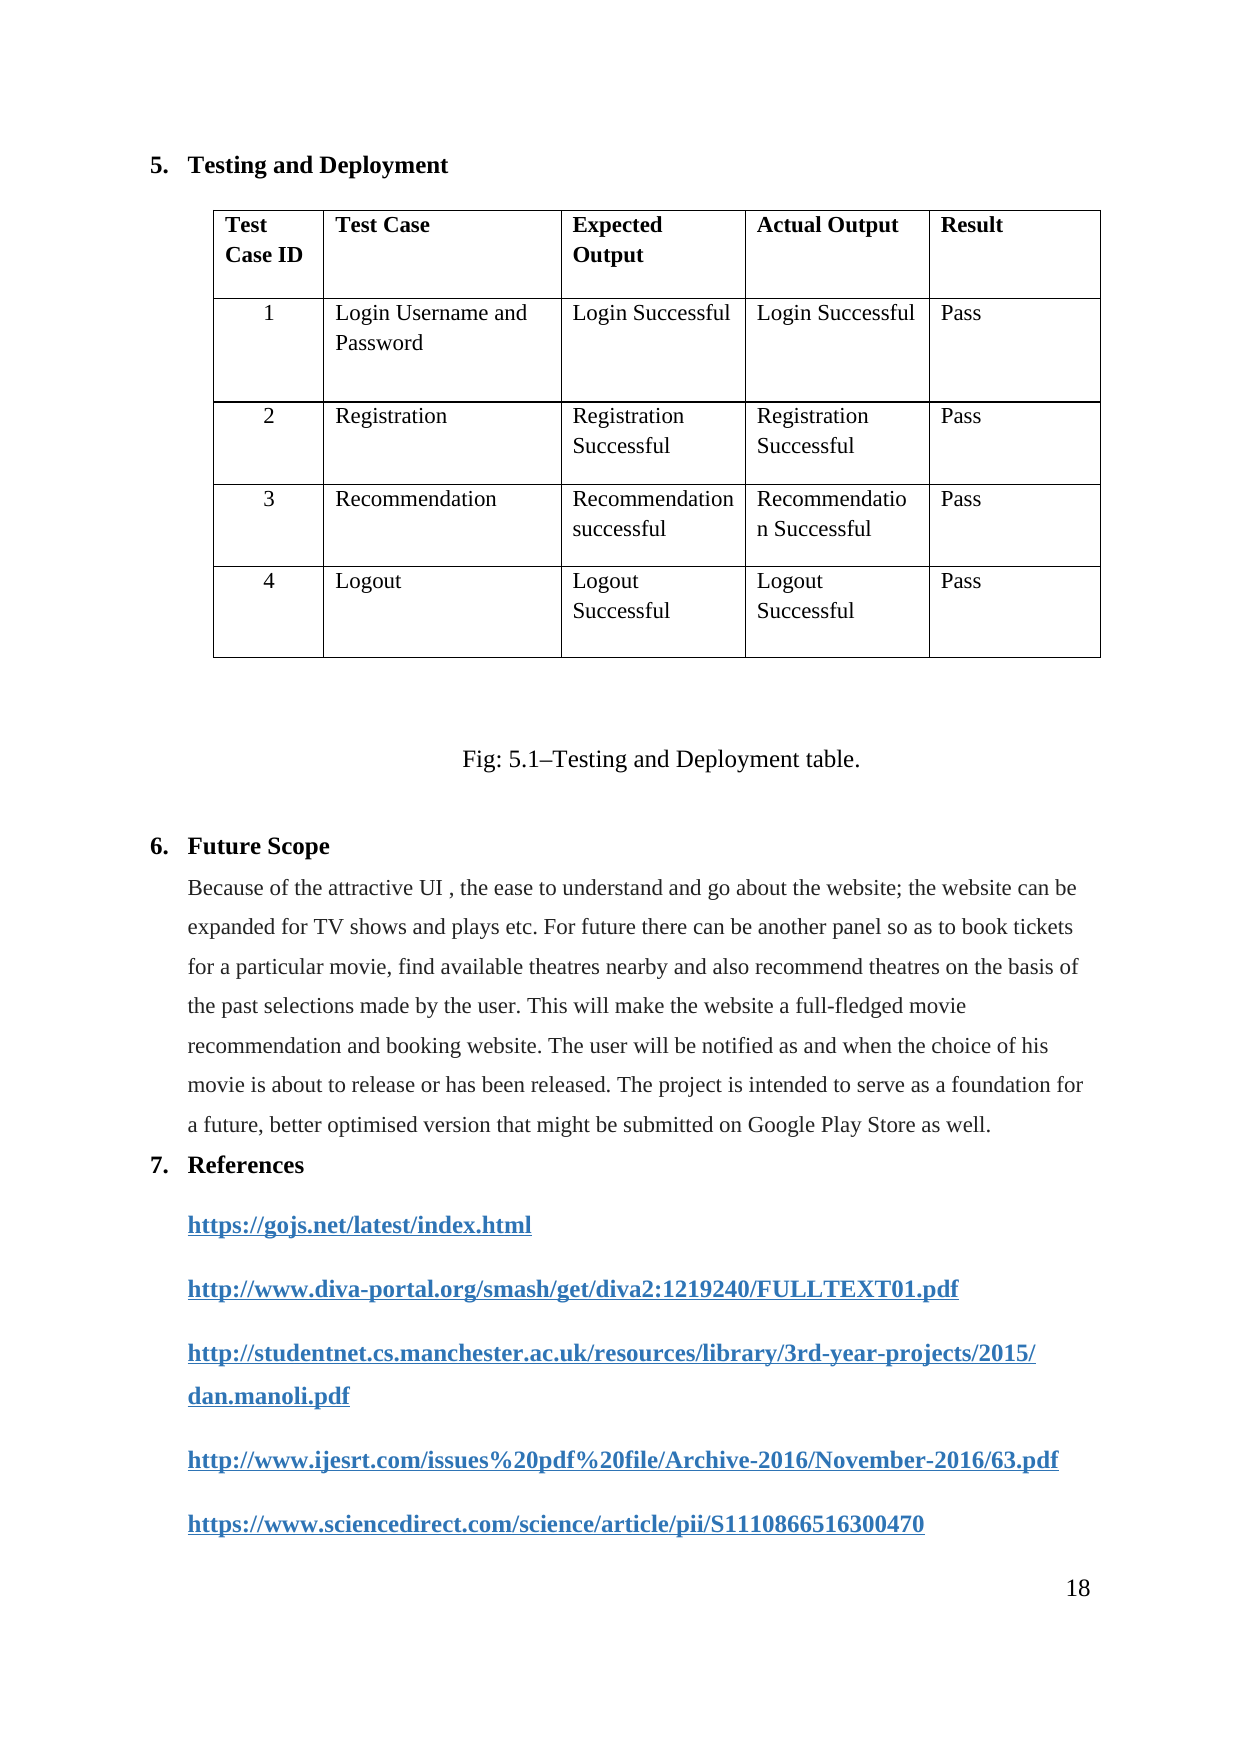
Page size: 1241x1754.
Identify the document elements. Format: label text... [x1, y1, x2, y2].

table_header Expected Output [562, 211, 745, 298]
list Because of the attractive UI , the ease to understand and go about the website; the website can be expanded for TV shows and plays etc. For future there can be another panel so as to book tickets for a particular movie, find available theatres nearby and also recommend theatres on the basis of the past selections made by the user. This will make the website a full-fledged movie recommendation and booking website. The user will be notified as and when the choice of his movie is about to release or has been released. The project is intended to serve as a foundation for a future, better optimised version that might be submitted on Google Play Store as well. [187, 874, 1090, 1137]
table_cell Logout [324, 567, 561, 657]
table_cell Registration [324, 403, 561, 484]
list Future Scope [150, 831, 1090, 859]
table_cell Recommendation [324, 485, 561, 566]
table_cell Pass [930, 485, 1100, 566]
table_cell Pass [930, 299, 1100, 401]
table_cell Logout Successful [562, 567, 745, 657]
table_cell Registration Successful [562, 403, 745, 484]
text https://www.sciencedirect.com/science/article/pii/S1110866516300470 [187, 1509, 1090, 1538]
table_cell Pass [930, 403, 1100, 484]
table_cell Login Username and Password [324, 299, 561, 401]
table_header Test Case ID [214, 211, 323, 298]
table_cell Login Successful [562, 299, 745, 401]
list Testing and Deployment [150, 150, 1090, 179]
text 18 [187, 1573, 1090, 1602]
text http://www.ijesrt.com/issues%20pdf%20file/Archive-2016/November-2016/63.pdf [187, 1445, 1090, 1474]
table_cell Logout Successful [746, 567, 929, 657]
text http://www.diva-portal.org/smash/get/diva2:1219240/FULLTEXT01.pdf [187, 1274, 1090, 1303]
table_cell 1 [214, 299, 323, 401]
table_cell 4 [214, 567, 323, 657]
table_cell Recommendation Successful [746, 485, 929, 566]
table_cell Recommendation successful [562, 485, 745, 566]
table_header Actual Output [746, 211, 929, 298]
table_cell Pass [930, 567, 1100, 657]
table_header Result [930, 211, 1100, 298]
table_cell Login Successful [746, 299, 929, 401]
list Fig: 5.1–Testing and Deployment table. [232, 744, 1090, 773]
table_cell Registration Successful [746, 403, 929, 484]
table_header Test Case [324, 211, 561, 298]
table_cell 3 [214, 485, 323, 566]
table_cell 2 [214, 403, 323, 484]
list References [150, 1150, 1090, 1179]
text https://gojs.net/latest/index.html [187, 1210, 1090, 1239]
text http://studentnet.cs.manchester.ac.uk/resources/library/3rd-year-projects/2015/dan.manoli.pdf [187, 1338, 1090, 1410]
